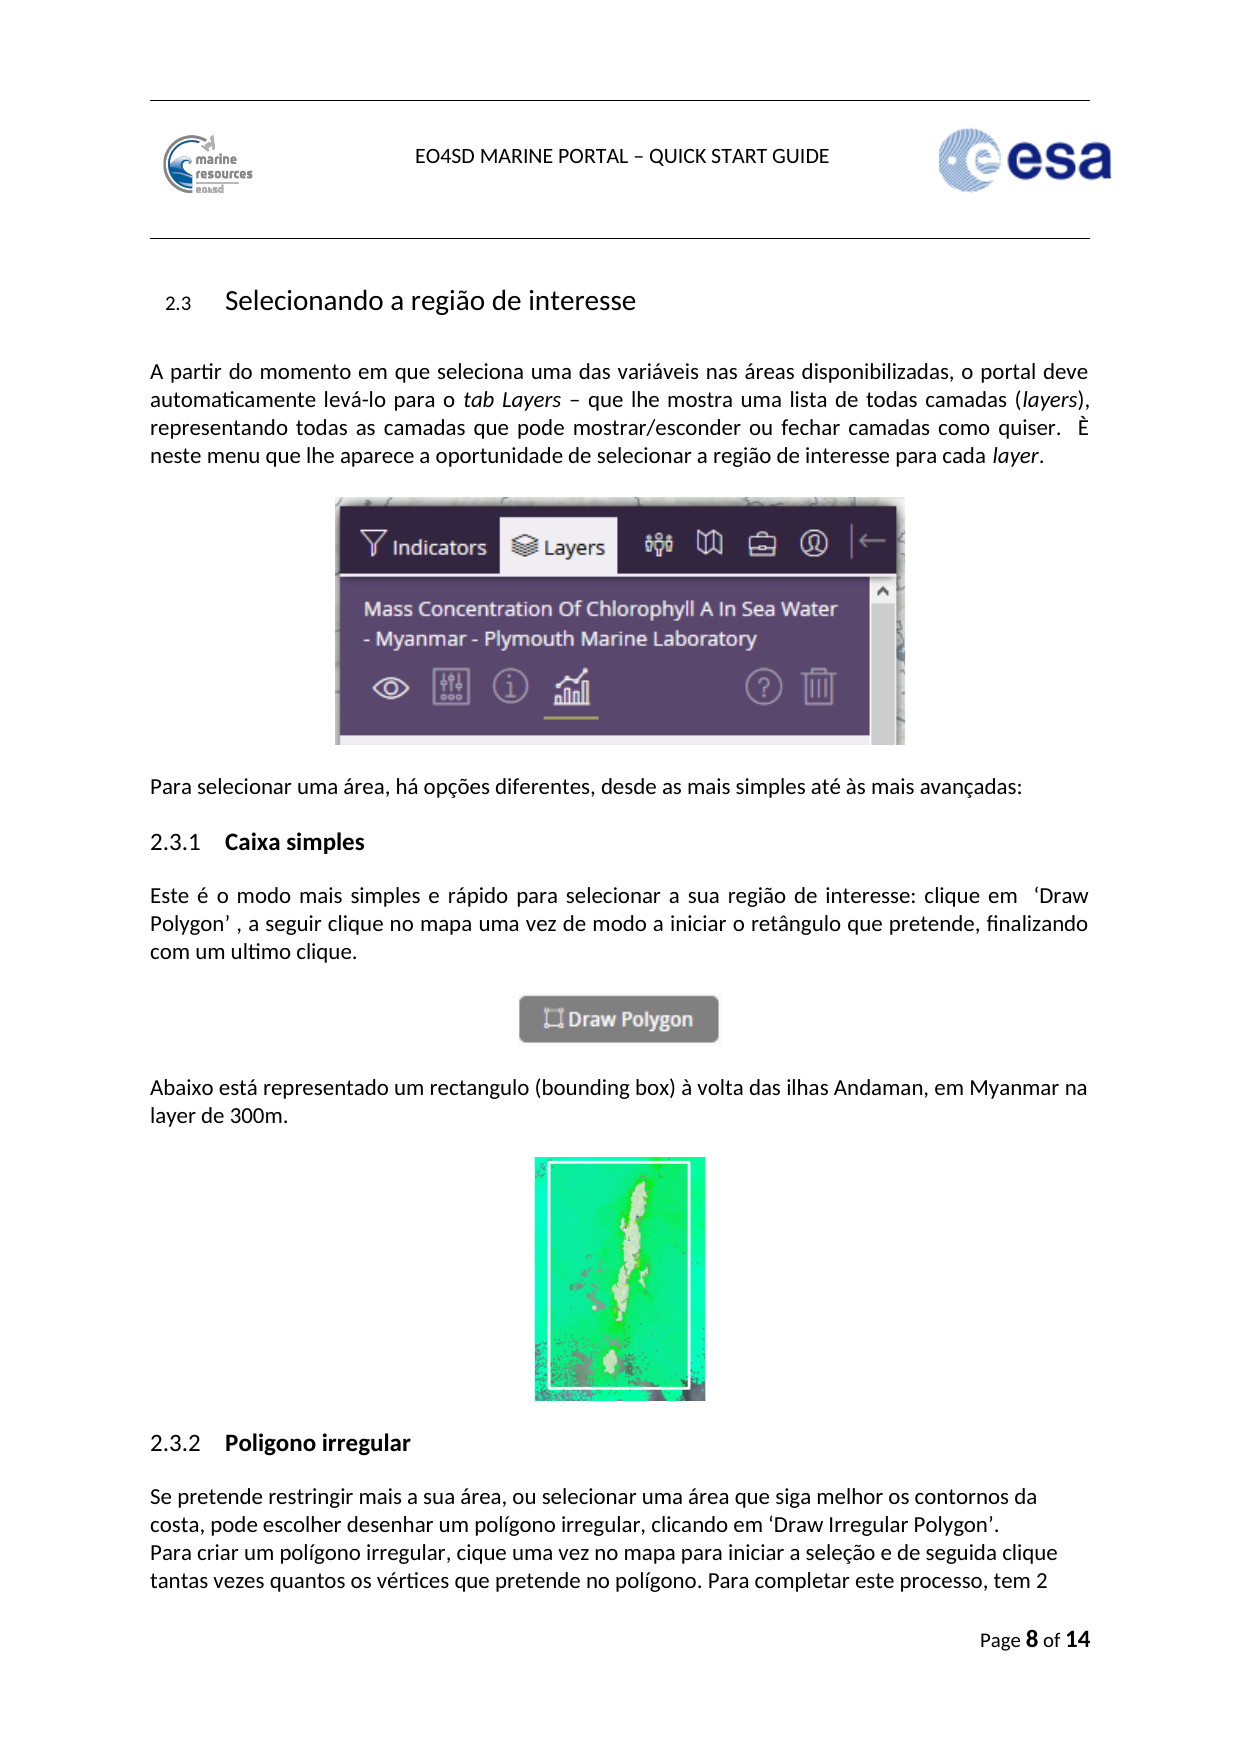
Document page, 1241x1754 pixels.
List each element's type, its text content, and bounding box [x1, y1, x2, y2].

text Para selecionar uma área, há opções diferentes, desde as mais simples até às mais avançadas: [150, 772, 1090, 800]
text A partir do momento em que seleciona uma das variáveis nas áreas disponibilizadas, o portal deve automaticamente levá-lo para o tab Layers – que lhe mostra uma lista de todas camadas (layers), representando todas as camadas que pode mostrar/esconder ou fechar camadas como quiser. È neste menu que lhe aparece a oportunidade de selecionar a região de interesse para cada layer. [150, 357, 1090, 469]
subtitle Caixa simples [150, 825, 1090, 856]
picture [518, 993, 722, 1046]
subtitle Poligono irregular [150, 1426, 1090, 1457]
picture [335, 497, 906, 745]
text Abaixo está representado um rectangulo (bounding box) à volta das ilhas Andaman, em Myanmar na layer de 300m. [150, 1073, 1090, 1129]
picture [534, 1157, 706, 1401]
text Se pretende restringir mais a sua área, ou selecionar uma área que siga melhor os contornos da costa, pode escolher desenhar um polígono irregular, clicando em ‘Draw Irregular Polygon’. [150, 1482, 1090, 1538]
picture [938, 123, 1112, 198]
subtitle Selecionando a região de interesse [165, 285, 1090, 317]
picture [157, 113, 257, 214]
text Este é o modo mais simples e rápido para selecionar a sua região de interesse: clique em ‘Draw Polygon’ , a seguir clique no mapa uma vez de modo a iniciar o retângulo que pretende, finalizando com um ultimo clique. [150, 881, 1090, 966]
